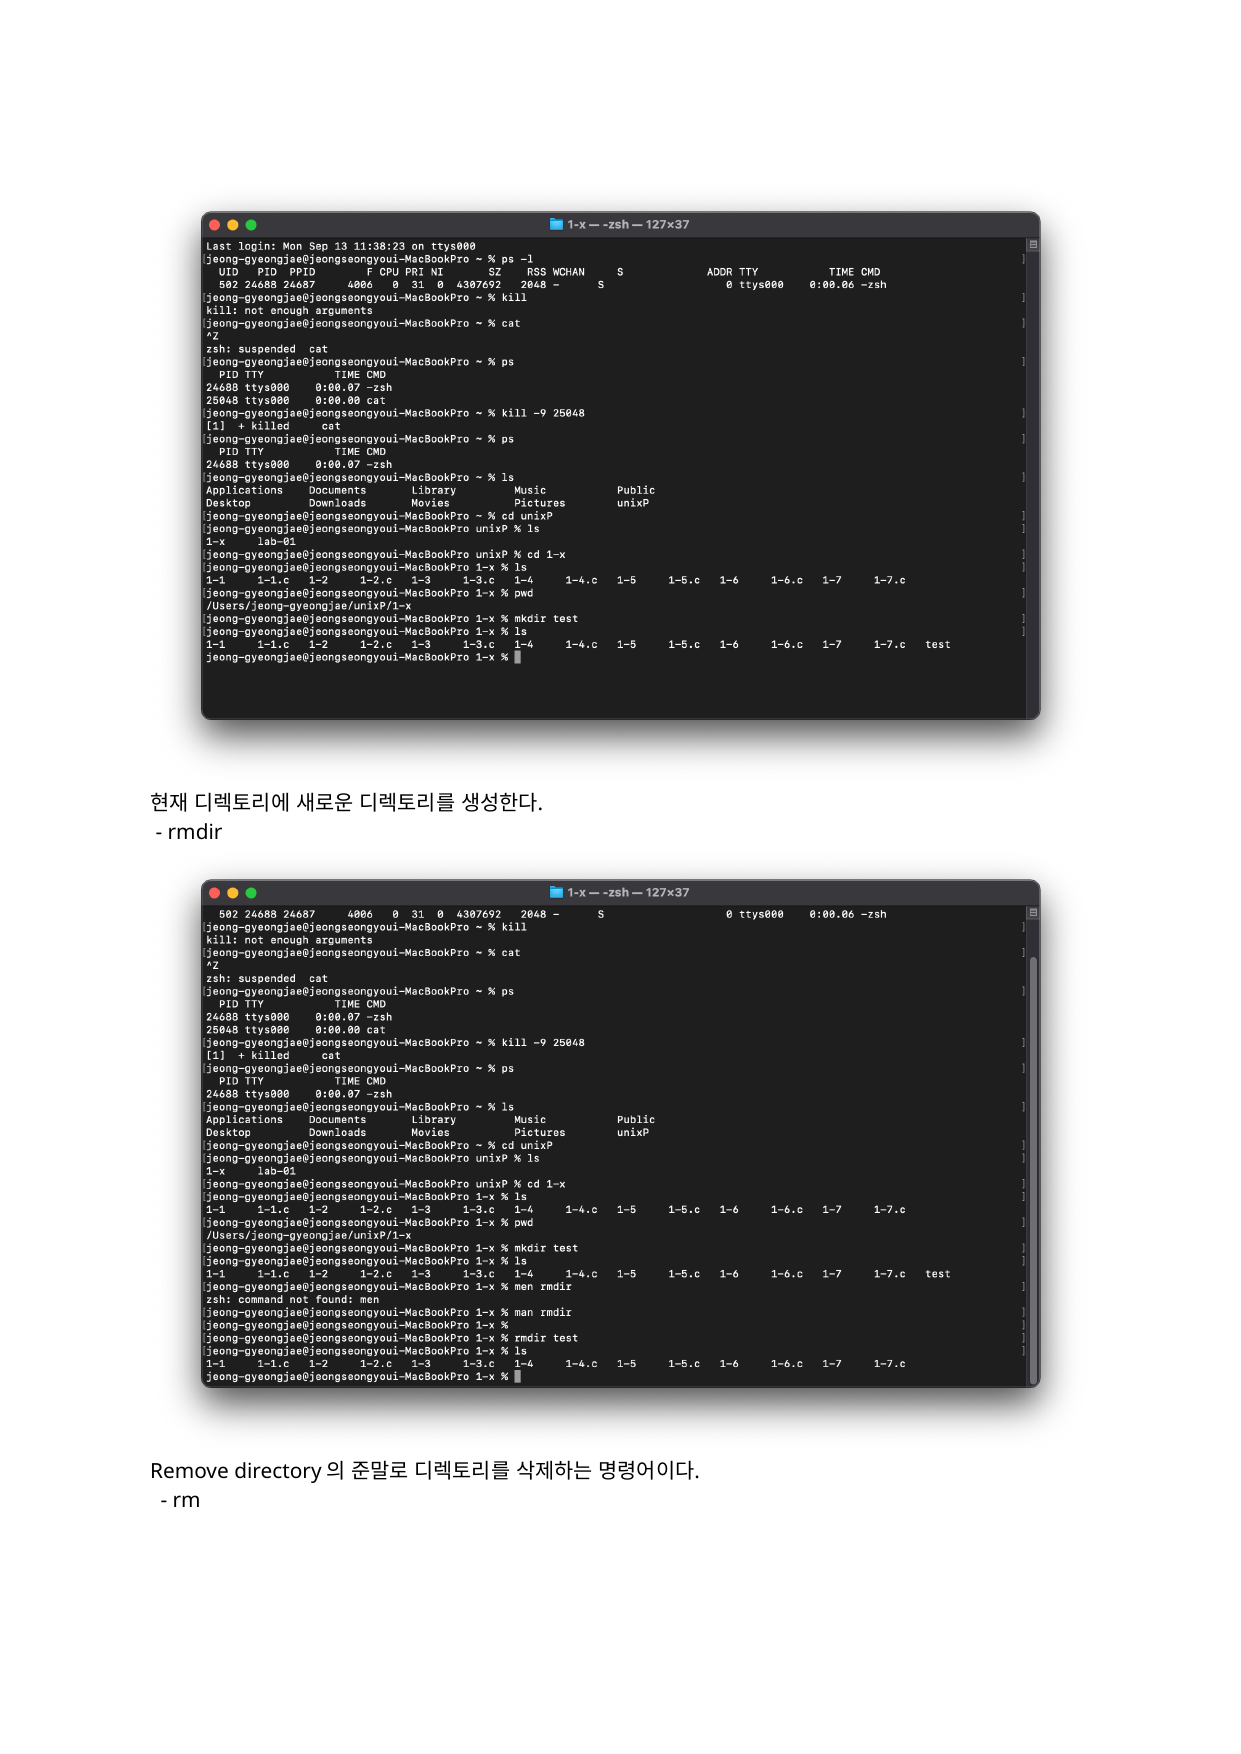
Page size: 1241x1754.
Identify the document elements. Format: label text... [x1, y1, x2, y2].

text - rm [150, 1485, 1090, 1513]
picture [150, 177, 1091, 787]
text 현재 디렉토리에 새로운 디렉토리를 생성한다. [150, 787, 1090, 817]
text - rmdir [150, 817, 1090, 845]
picture [150, 845, 1091, 1455]
text Remove directory의 준말로 디렉토리를 삭제하는 명령어이다. [150, 1455, 1090, 1485]
